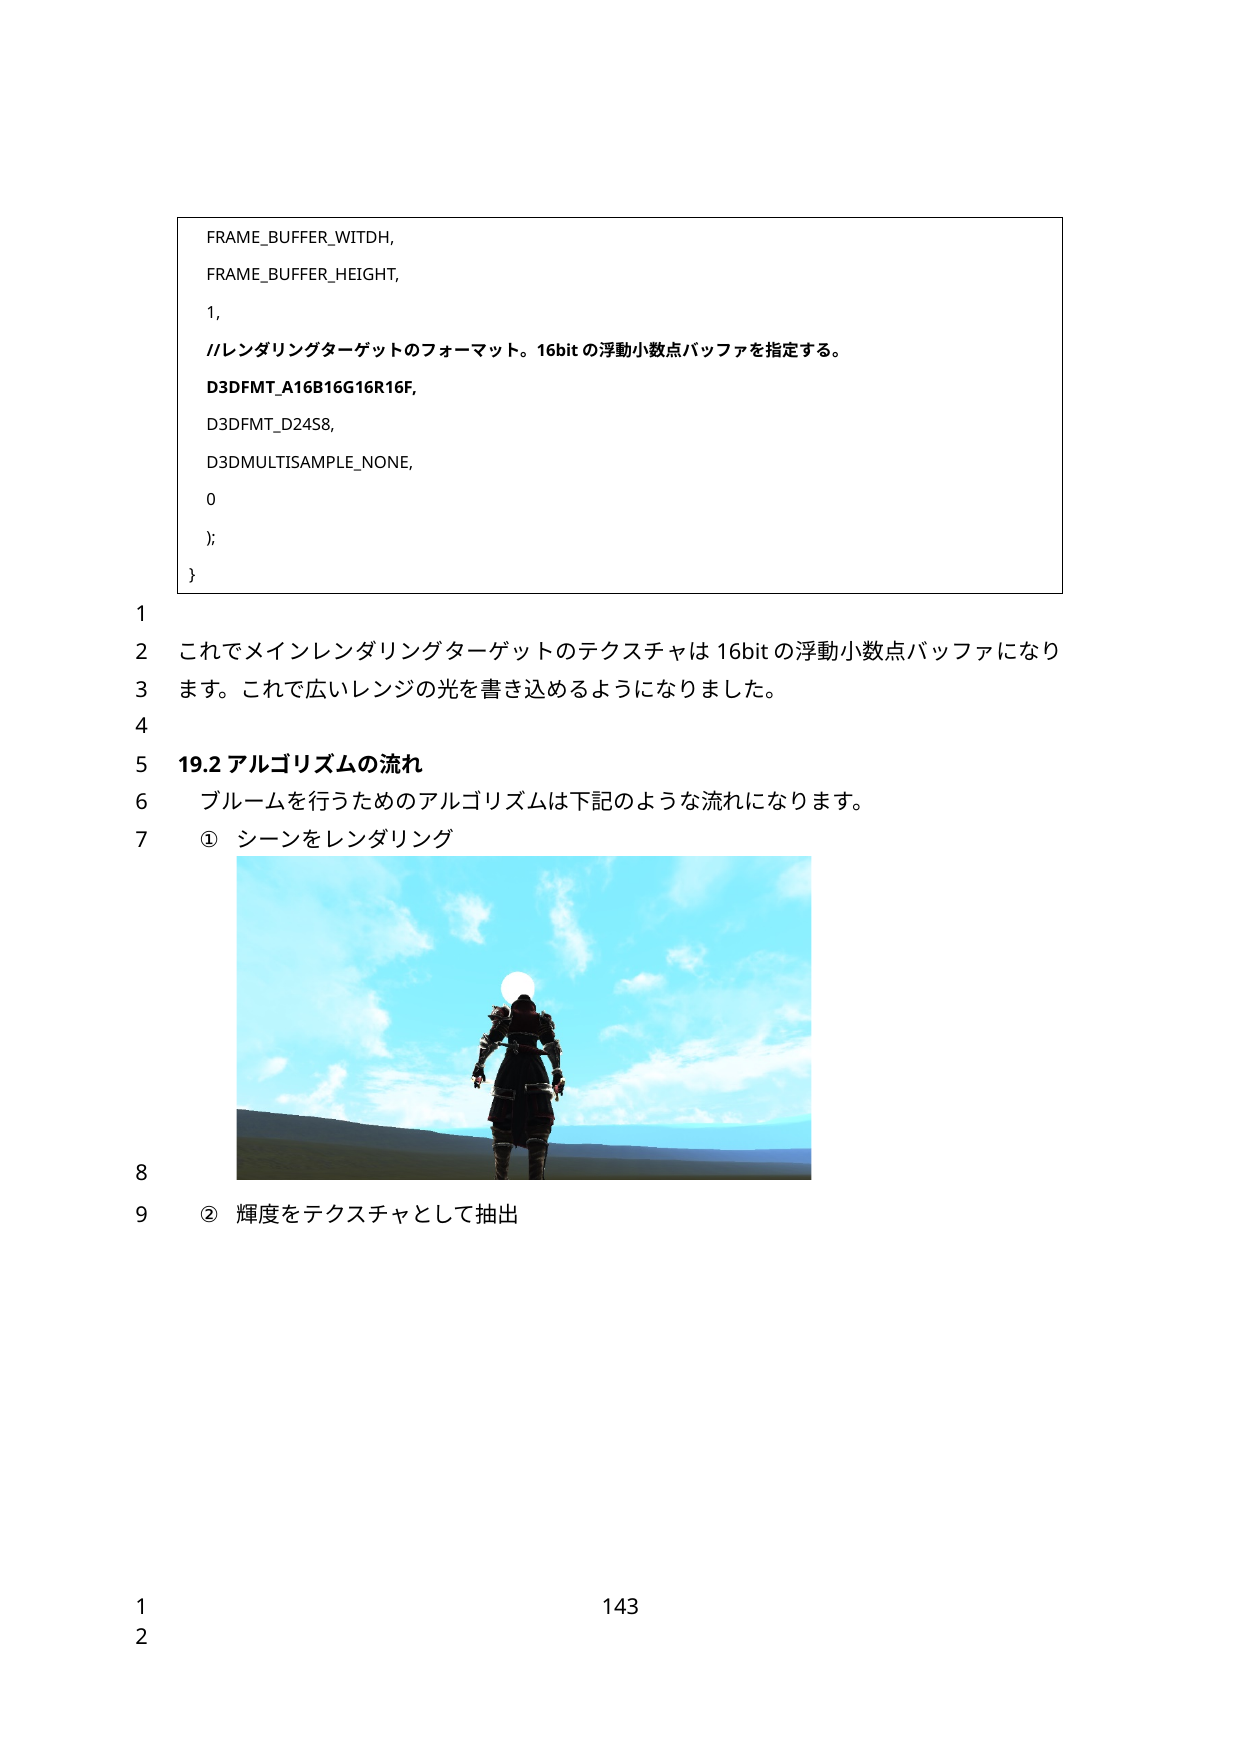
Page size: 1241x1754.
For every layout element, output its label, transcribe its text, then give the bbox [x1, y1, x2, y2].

text これでメインレンダリングターゲットのテクスチャは16bitの浮動小数点バッファになります。これで広いレンジの光を書き込めるようになりました。 [177, 631, 1063, 706]
picture [236, 856, 812, 1180]
list シーンをレンダリング [199, 819, 1063, 856]
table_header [178, 218, 1062, 593]
text ブルームを行うためのアルゴリズムは下記のような流れになります。 [177, 781, 1063, 819]
list 輝度をテクスチャとして抽出 [199, 1194, 1063, 1231]
text 19.2 アルゴリズムの流れ [177, 744, 1063, 781]
